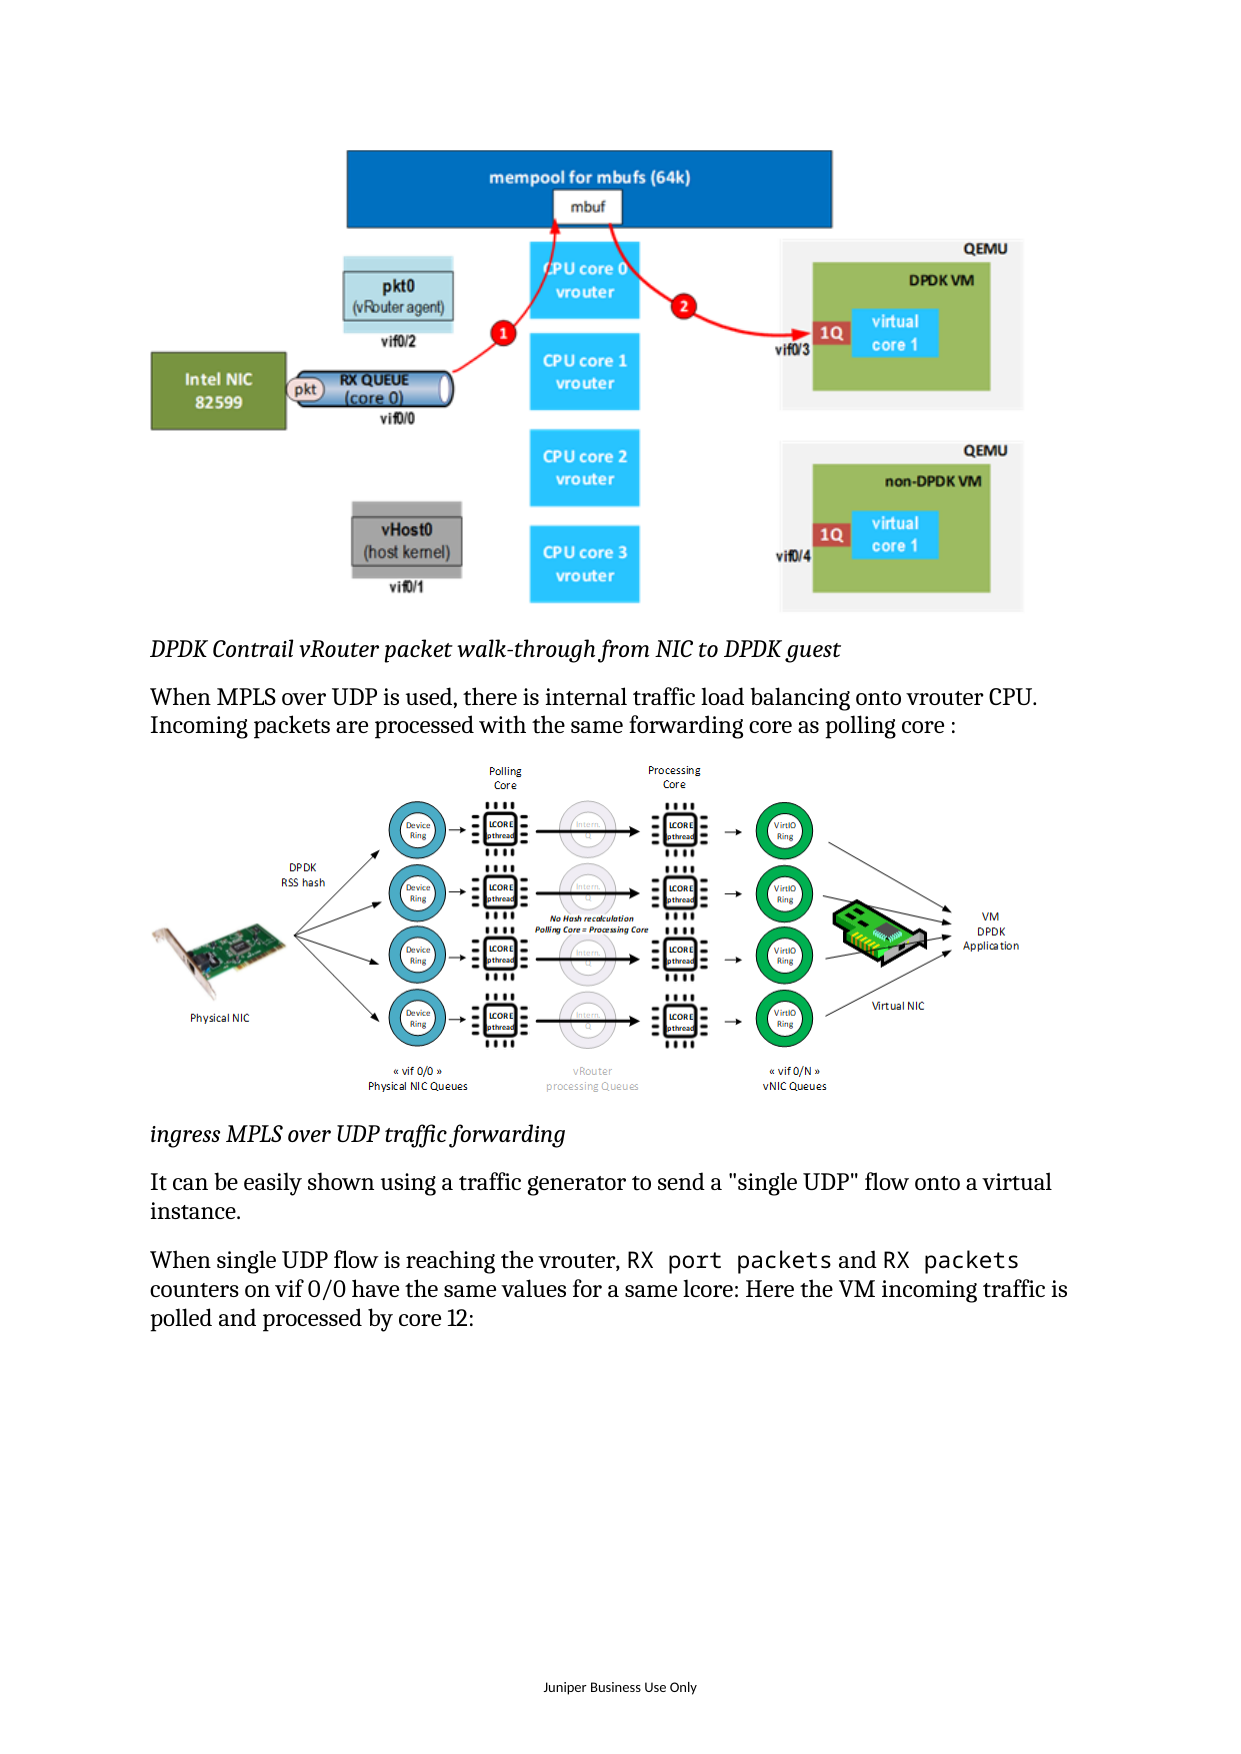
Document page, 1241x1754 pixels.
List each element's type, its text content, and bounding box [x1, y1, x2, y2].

text When single UDP flow is reaching the vrouter, RX port packets and RX packets counters on vif 0/0 have the same values for a same lcore: Here the VM incoming traffic is polled and processed by core 12: [150, 1244, 1090, 1333]
picture [150, 758, 1025, 1100]
text DPDK Contrail vRouter packet walk-through from NIC to DPDK guest [150, 635, 1090, 664]
text When MPLS over UDP is used, there is internal traffic load balancing onto vrouter CPU. Incoming packets are processed with the same forwarding core as polling core : [150, 683, 1090, 740]
text It can be easily shown using a traffic generator to send a "single UDP" flow onto a virtual instance. [150, 1168, 1090, 1225]
picture [150, 150, 1025, 615]
text ingress MPLS over UDP traffic forwarding [150, 1120, 1090, 1149]
